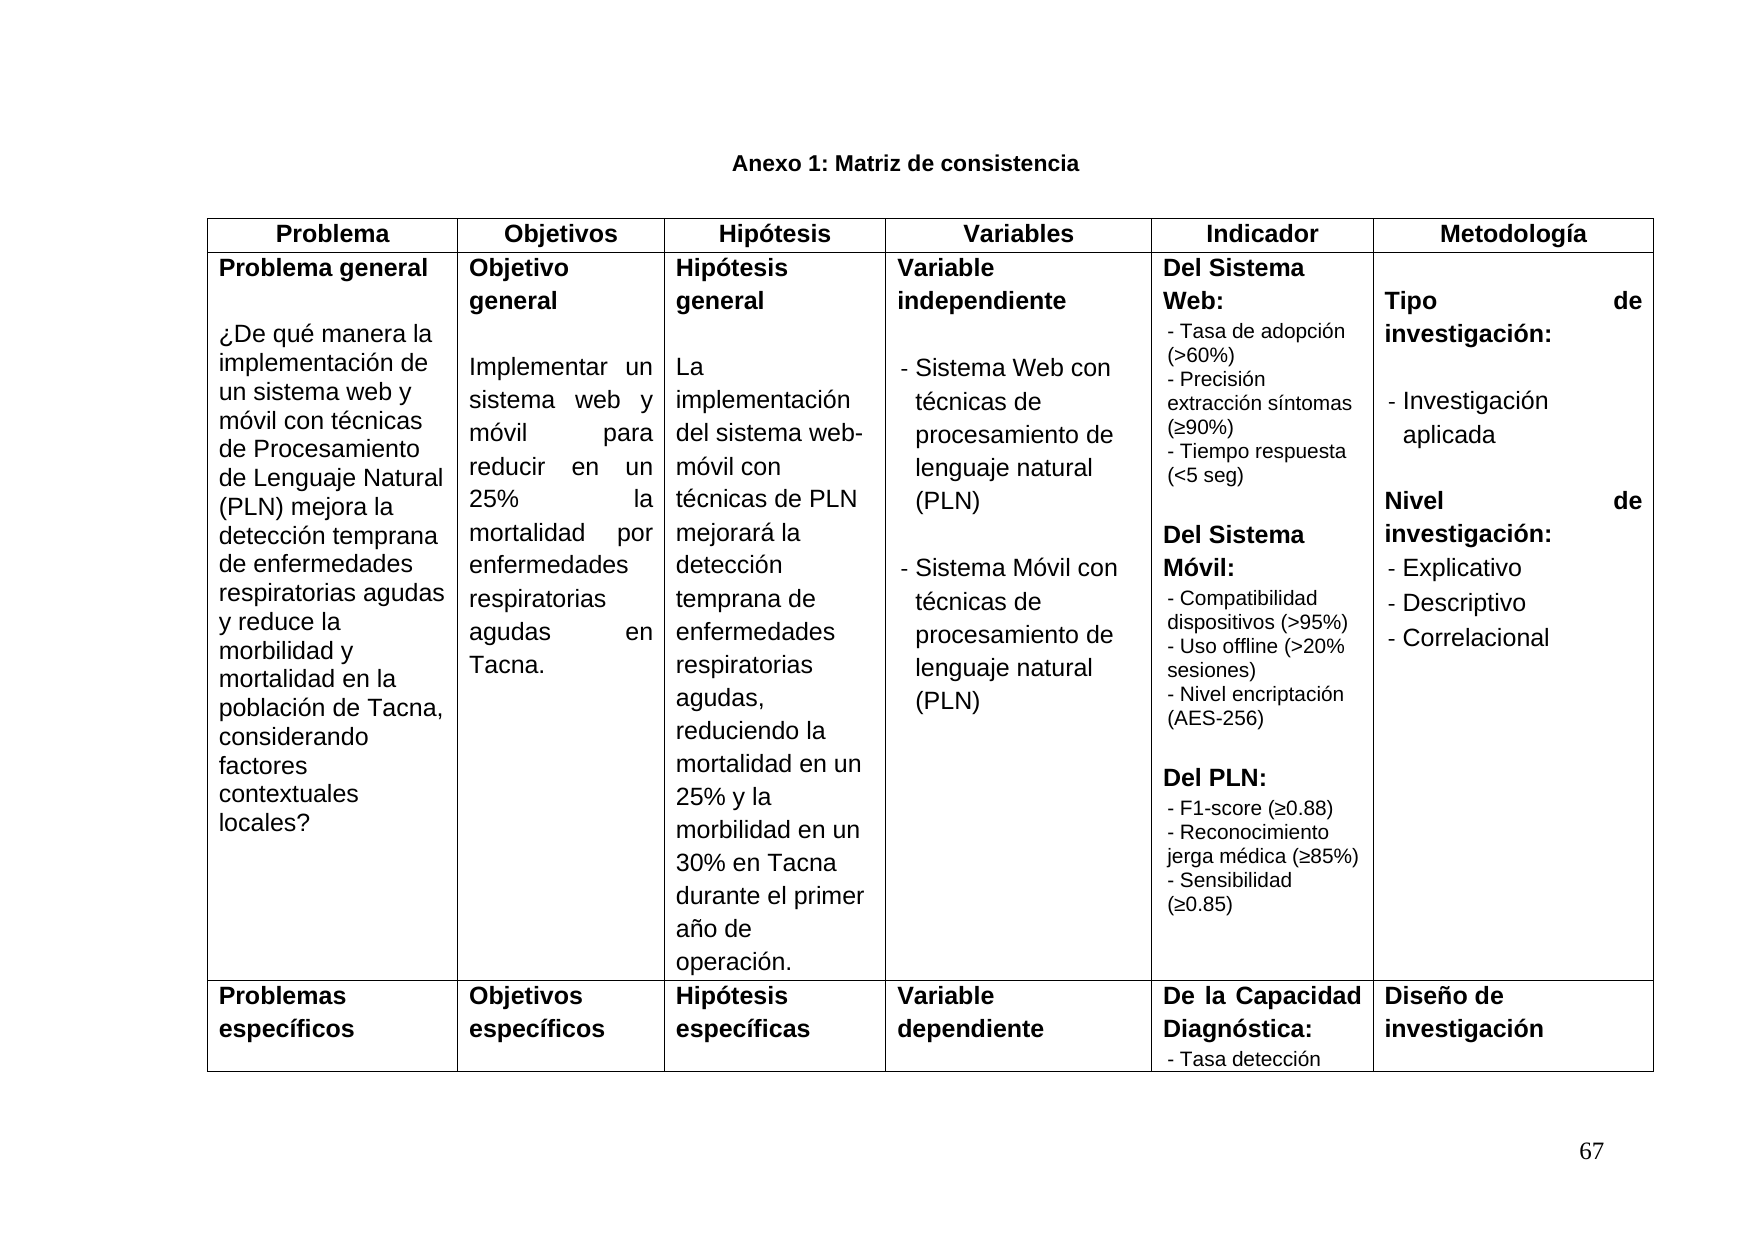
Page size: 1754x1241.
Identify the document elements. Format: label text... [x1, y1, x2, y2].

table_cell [1152, 981, 1373, 1071]
table_cell Tipo de investigación: Investigación aplicada Nivel de investigación: Explicativo Descriptivo Correlacional [1374, 253, 1653, 980]
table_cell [208, 981, 457, 1071]
table_cell Problema general ¿De qué manera la implementación de un sistema web y móvil con técnicas de Procesamiento de Lenguaje Natural (PLN) mejora la detección temprana de enfermedades respiratorias agudas y reduce la morbilidad y mortalidad en la población de Tacna, considerando factores contextuales locales? [208, 253, 457, 980]
table_cell Hipótesis general La implementación del sistema web-móvil con técnicas de PLN mejorará la detección temprana de enfermedades respiratorias agudas, reduciendo la mortalidad en un 25% y la morbilidad en un 30% en Tacna durante el primer año de operación. [665, 253, 885, 980]
table_cell Objetivo general Implementar un sistema web y móvil para reducir en un 25% la mortalidad por enfermedades respiratorias agudas en Tacna. [458, 253, 664, 980]
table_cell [886, 981, 1151, 1071]
table_header Metodología [1374, 219, 1653, 252]
table_header Variables [886, 219, 1151, 252]
table_cell Variable independiente Sistema Web con técnicas de procesamiento de lenguaje natural (PLN) Sistema Móvil con técnicas de procesamiento de lenguaje natural (PLN) [886, 253, 1151, 980]
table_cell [1374, 981, 1653, 1071]
table_header Hipótesis [665, 219, 885, 252]
table_cell Del Sistema Web: - Tasa de adopción (>60%) - Precisión extracción síntomas (≥90%) - Tiempo respuesta (<5 seg) Del Sistema Móvil: - Compatibilidad dispositivos (>95%) - Uso offline (>20% sesiones) - Nivel encriptación (AES-256) Del PLN: - F1-score (≥0.88) - Reconocimiento jerga médica (≥85%) - Sensibilidad (≥0.85) [1152, 253, 1373, 980]
table_header Indicador [1152, 219, 1373, 252]
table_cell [458, 981, 664, 1071]
table_header Objetivos [458, 219, 664, 252]
table_header Problema [208, 219, 457, 252]
subtitle Anexo 1: Matriz de consistencia [207, 150, 1604, 176]
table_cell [665, 981, 885, 1071]
